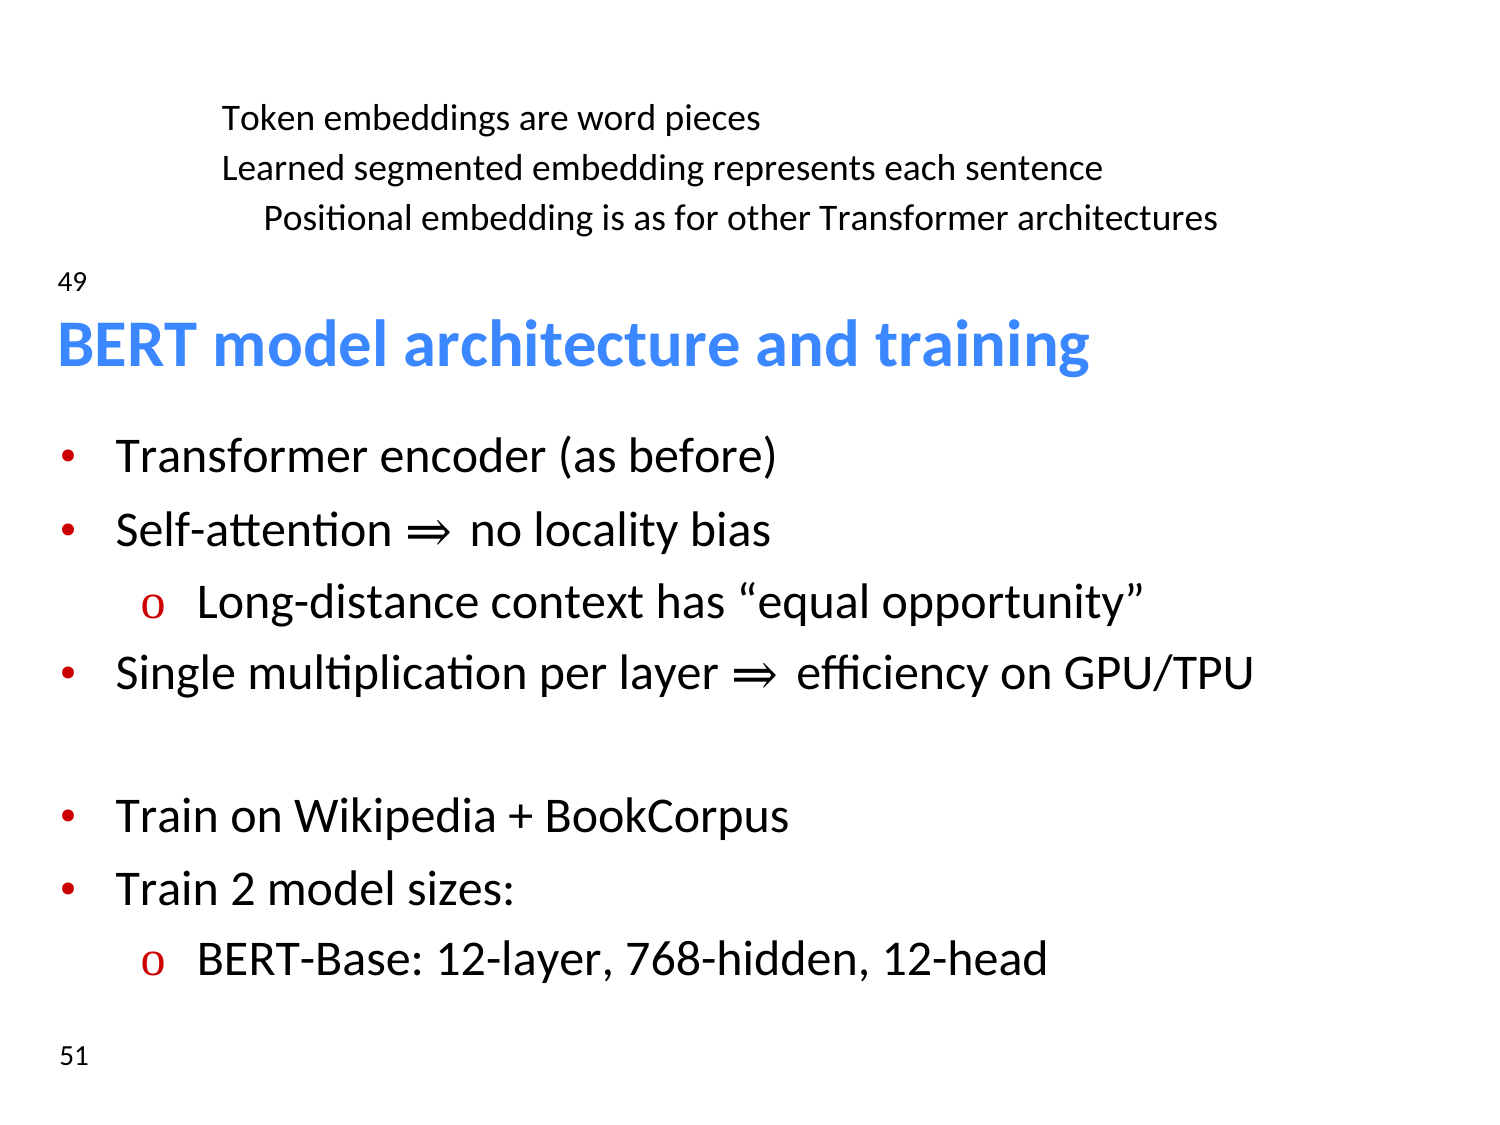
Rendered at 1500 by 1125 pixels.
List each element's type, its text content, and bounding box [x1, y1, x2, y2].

list Self-attention ⇒ no locality bias [59, 496, 1441, 558]
list Transformer encoder (as before) [59, 424, 1441, 485]
text Positional embedding is as for other Transformer architectures [59, 194, 1219, 239]
list Train 2 model sizes: [59, 857, 1441, 918]
text 49 [57, 263, 1441, 298]
list Train on Wikipedia + BookCorpus [59, 784, 1441, 845]
text Learned segmented embedding represents each sentence [222, 144, 1441, 190]
list BERT-Base: 12-layer, 768-hidden, 12-head [140, 927, 1441, 988]
subtitle BERT model architecture and training [57, 301, 1441, 383]
text Token embeddings are word pieces [222, 94, 1441, 140]
list Single multiplication per layer ⇒ efficiency on GPU/TPU [59, 640, 1441, 702]
list Long-distance context has “equal opportunity” [140, 570, 1441, 631]
